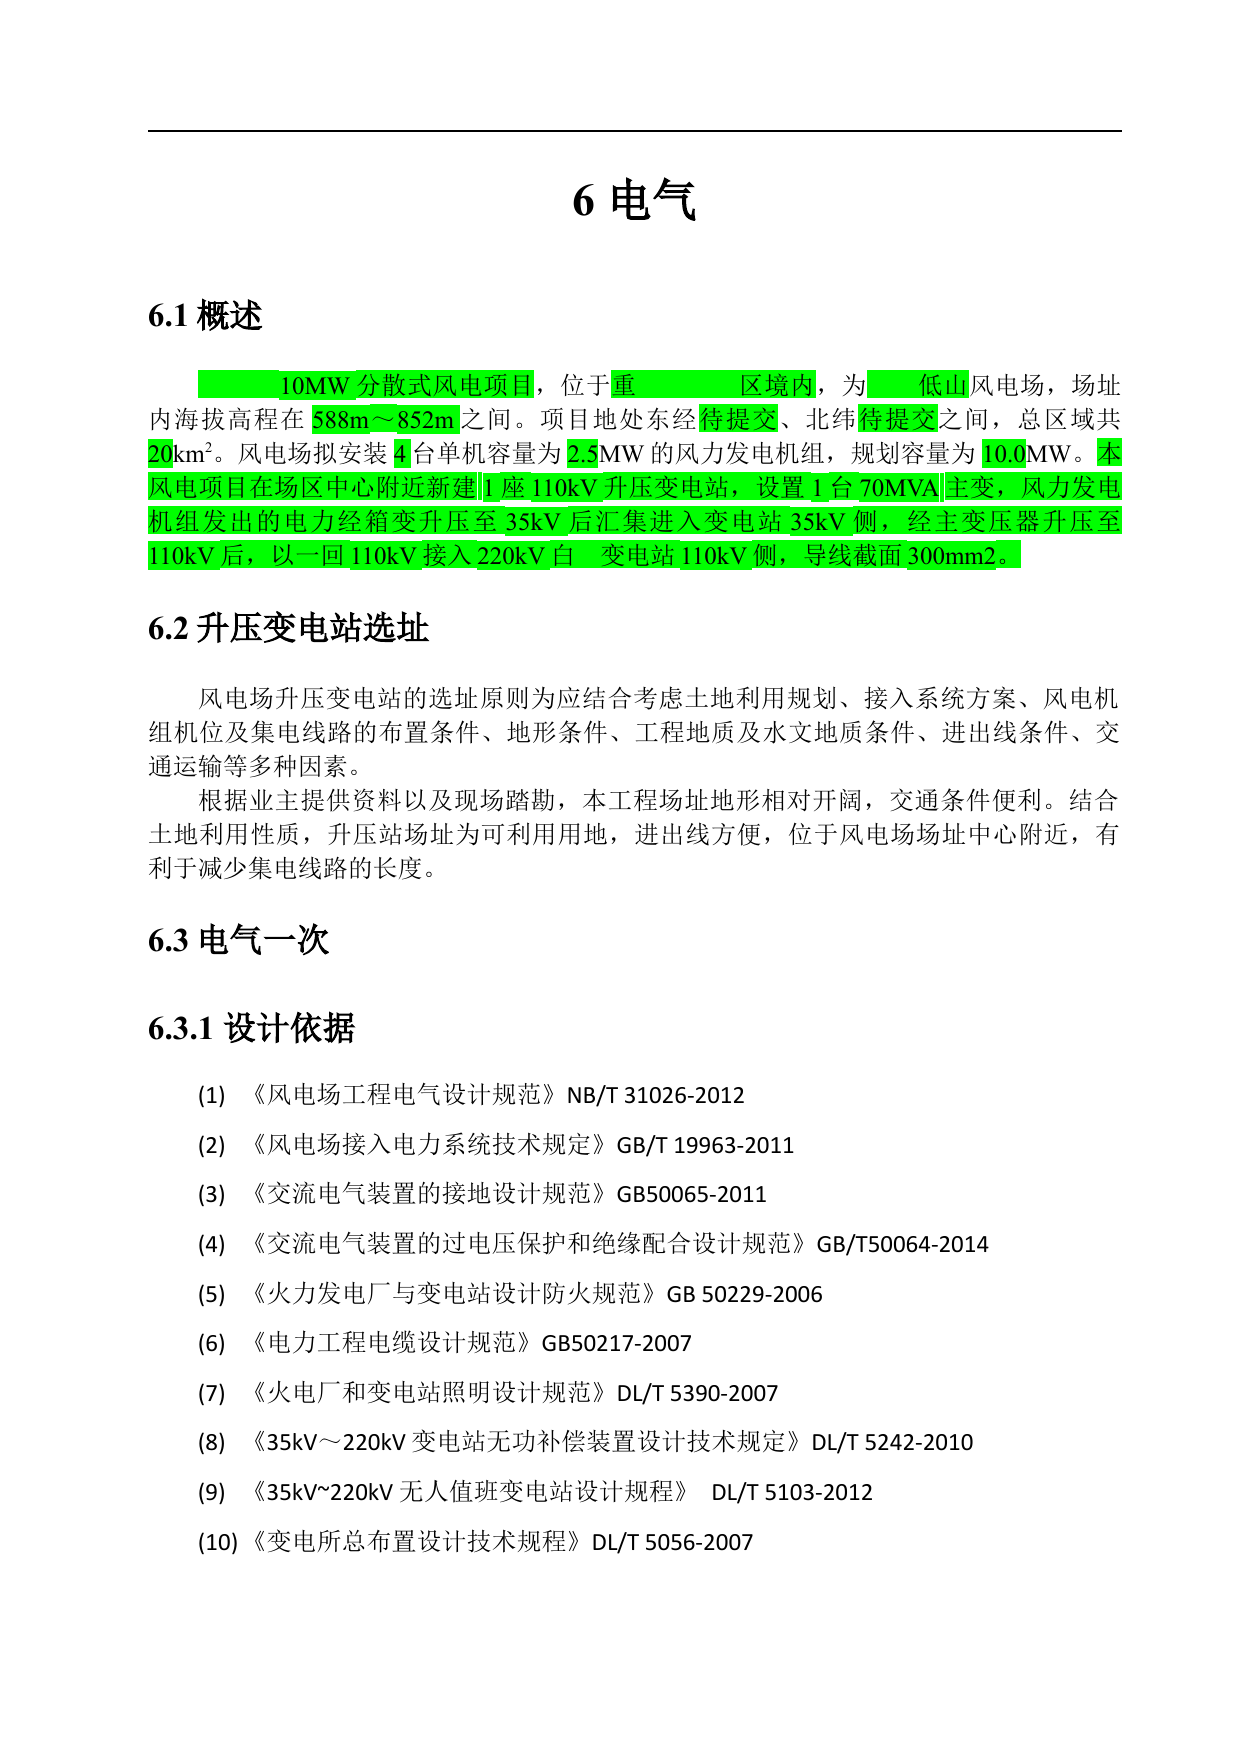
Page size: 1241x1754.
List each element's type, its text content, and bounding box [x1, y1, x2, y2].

text 风电场升压变电站的选址原则为应结合考虑土地利用规划、接入系统方案、风电机组机位及集电线路的布置条件、地形条件、工程地质及水文地质条件、进出线条件、交通运输等多种因素。 [148, 680, 1122, 782]
text 6.1概述 [148, 293, 1122, 334]
list 《电力工程电缆设计规范》GB50217-2007 [198, 1325, 1122, 1359]
text 凤阁岭10MW分散式风电项目，位于重庆市武隆区境内，为缓坡低山风电场，场址内海拔高程在588m～852m之间。项目地处东经待提交、北纬待提交之间，总区域共20km2。风电场拟安装4台单机容量为2.5MW的风力发电机组，规划容量为10.0MW。本风电项目在场区中心附近新建1座110kV升压变电站，设置1台70MVA主变，风力发电机组发出的电力经箱变升压至35kV后汇集进入变电站35kV侧，经主变压器升压至110kV后，以一回110kV接入220kV白涛变电站110kV侧，导线截面300mm2。 [148, 534, 1122, 572]
text 6.2升压变电站选址 [148, 606, 1122, 646]
list 《35kV～220kV变电站无功补偿装置设计技术规定》DL/T 5242-2010 [198, 1424, 1122, 1458]
text 凤阁岭10MW分散式风电项目，位于重庆市武隆区境内，为缓坡低山风电场，场址内海拔高程在588m～852m之间。项目地处东经待提交、北纬待提交之间，总区域共20km2。风电场拟安装4台单机容量为2.5MW的风力发电机组，规划容量为10.0MW。本风电项目在场区中心附近新建1座110kV升压变电站，设置1台70MVA主变，风力发电机组发出的电力经箱变升压至35kV后汇集进入变电站35kV侧，经主变压器升压至110kV后，以一回110kV接入220kV白涛变电站110kV侧，导线截面300mm2。 [148, 368, 1122, 507]
list 《35kV~220kV无人值班变电站设计规程》 DL/T 5103-2012 [198, 1474, 1122, 1508]
list 《火力发电厂与变电站设计防火规范》GB 50229-2006 [198, 1276, 1122, 1309]
list 《风电场接入电力系统技术规定》GB/T 19963-2011 [198, 1127, 1122, 1161]
list 《交流电气装置的接地设计规范》GB50065-2011 [198, 1176, 1122, 1210]
text 6.3.1 设计依据 [148, 992, 1122, 1060]
text 6 电气 [148, 164, 1122, 232]
list 《交流电气装置的过电压保护和绝缘配合设计规范》GB/T50064-2014 [198, 1226, 1122, 1260]
text 根据业主提供资料以及现场踏勘，本工程场址地形相对开阔，交通条件便利。结合土地利用性质，升压站场址为可利用用地，进出线方便，位于风电场场址中心附近，有利于减少集电线路的长度。 [148, 782, 1122, 884]
list 《火电厂和变电站照明设计规范》DL/T 5390-2007 [198, 1375, 1122, 1409]
list 《变电所总布置设计技术规程》DL/T 5056-2007 [198, 1523, 1122, 1557]
list 《风电场工程电气设计规范》NB/T 31026-2012 [198, 1077, 1122, 1111]
text 6.3电气一次 [148, 918, 1122, 958]
